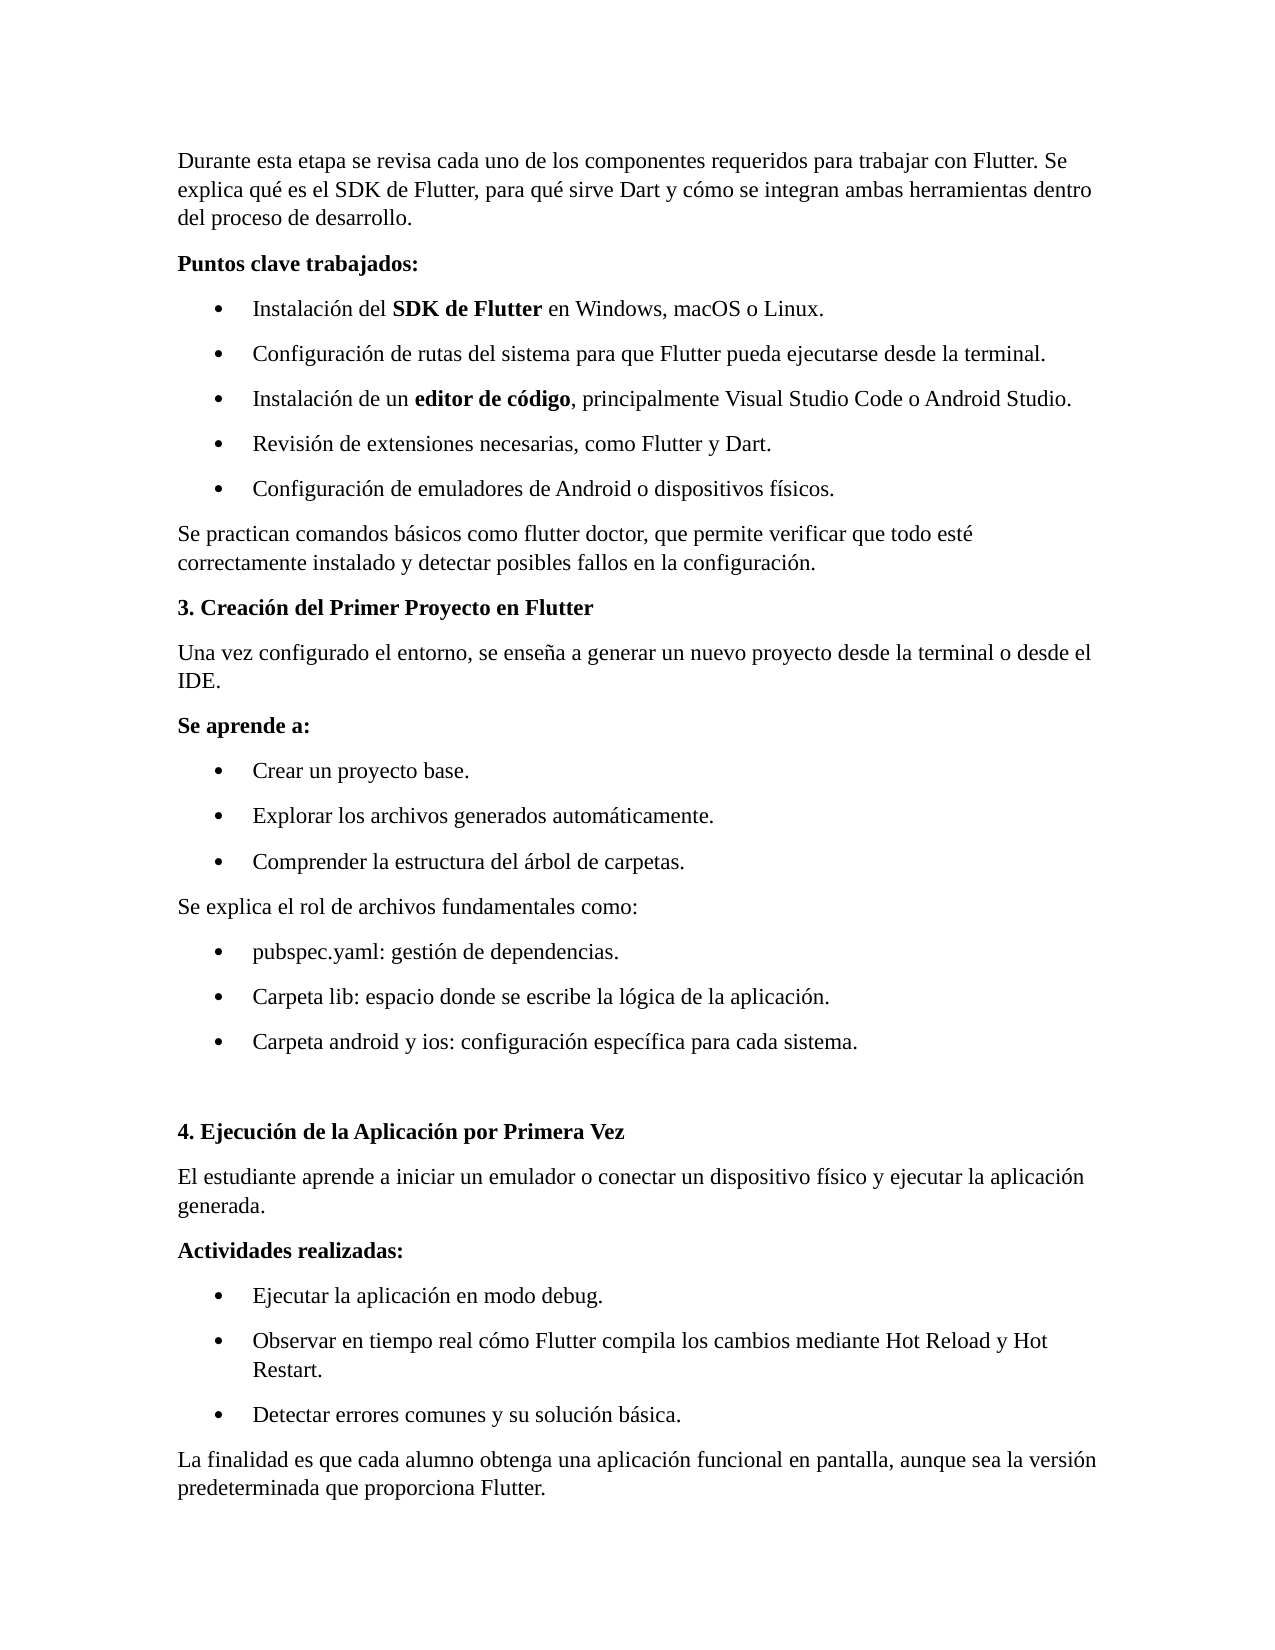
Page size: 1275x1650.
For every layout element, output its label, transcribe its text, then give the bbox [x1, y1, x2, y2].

text 4. Ejecución de la Aplicación por Primera Vez [177, 1118, 1098, 1145]
list Crear un proyecto base. [215, 757, 1098, 784]
text Puntos clave trabajados: [177, 249, 1098, 276]
list pubspec.yaml: gestión de dependencias. [215, 938, 1098, 964]
list Revisión de extensiones necesarias, como Flutter y Dart. [215, 430, 1098, 456]
text El estudiante aprende a iniciar un emulador o conectar un dispositivo físico y ejecutar la aplicación generada. [177, 1163, 1098, 1218]
list Comprender la estructura del árbol de carpetas. [215, 848, 1098, 874]
list Ejecutar la aplicación en modo debug. [215, 1282, 1098, 1308]
list Explorar los archivos generados automáticamente. [215, 803, 1098, 829]
text Se practican comandos básicos como flutter doctor, que permite verificar que todo esté correctamente instalado y detectar posibles fallos en la configuración. [177, 520, 1098, 575]
list Observar en tiempo real cómo Flutter compila los cambios mediante Hot Reload y Hot Restart. [215, 1327, 1098, 1382]
list Instalación del SDK de Flutter en Windows, macOS o Linux. [215, 295, 1098, 321]
list Configuración de rutas del sistema para que Flutter pueda ejecutarse desde la terminal. [215, 340, 1098, 366]
text Se explica el rol de archivos fundamentales como: [177, 893, 1098, 919]
list Instalación de un editor de código, principalmente Visual Studio Code o Android Studio. [215, 385, 1098, 411]
text La finalidad es que cada alumno obtenga una aplicación funcional en pantalla, aunque sea la versión predeterminada que proporciona Flutter. [177, 1446, 1098, 1501]
list Detectar errores comunes y su solución básica. [215, 1401, 1098, 1427]
list Carpeta lib: espacio donde se escribe la lógica de la aplicación. [215, 983, 1098, 1009]
text Durante esta etapa se revisa cada uno de los componentes requeridos para trabajar con Flutter. Se explica qué es el SDK de Flutter, para qué sirve Dart y cómo se integran ambas herramientas dentro del proceso de desarrollo. [177, 148, 1098, 231]
text Una vez configurado el entorno, se enseña a generar un nuevo proyecto desde la terminal o desde el IDE. [177, 639, 1098, 694]
text 3. Creación del Primer Proyecto en Flutter [177, 594, 1098, 620]
text Actividades realizadas: [177, 1237, 1098, 1263]
text Se aprende a: [177, 712, 1098, 739]
list Configuración de emuladores de Android o dispositivos físicos. [215, 475, 1098, 501]
list Carpeta android y ios: configuración específica para cada sistema. [215, 1028, 1098, 1054]
